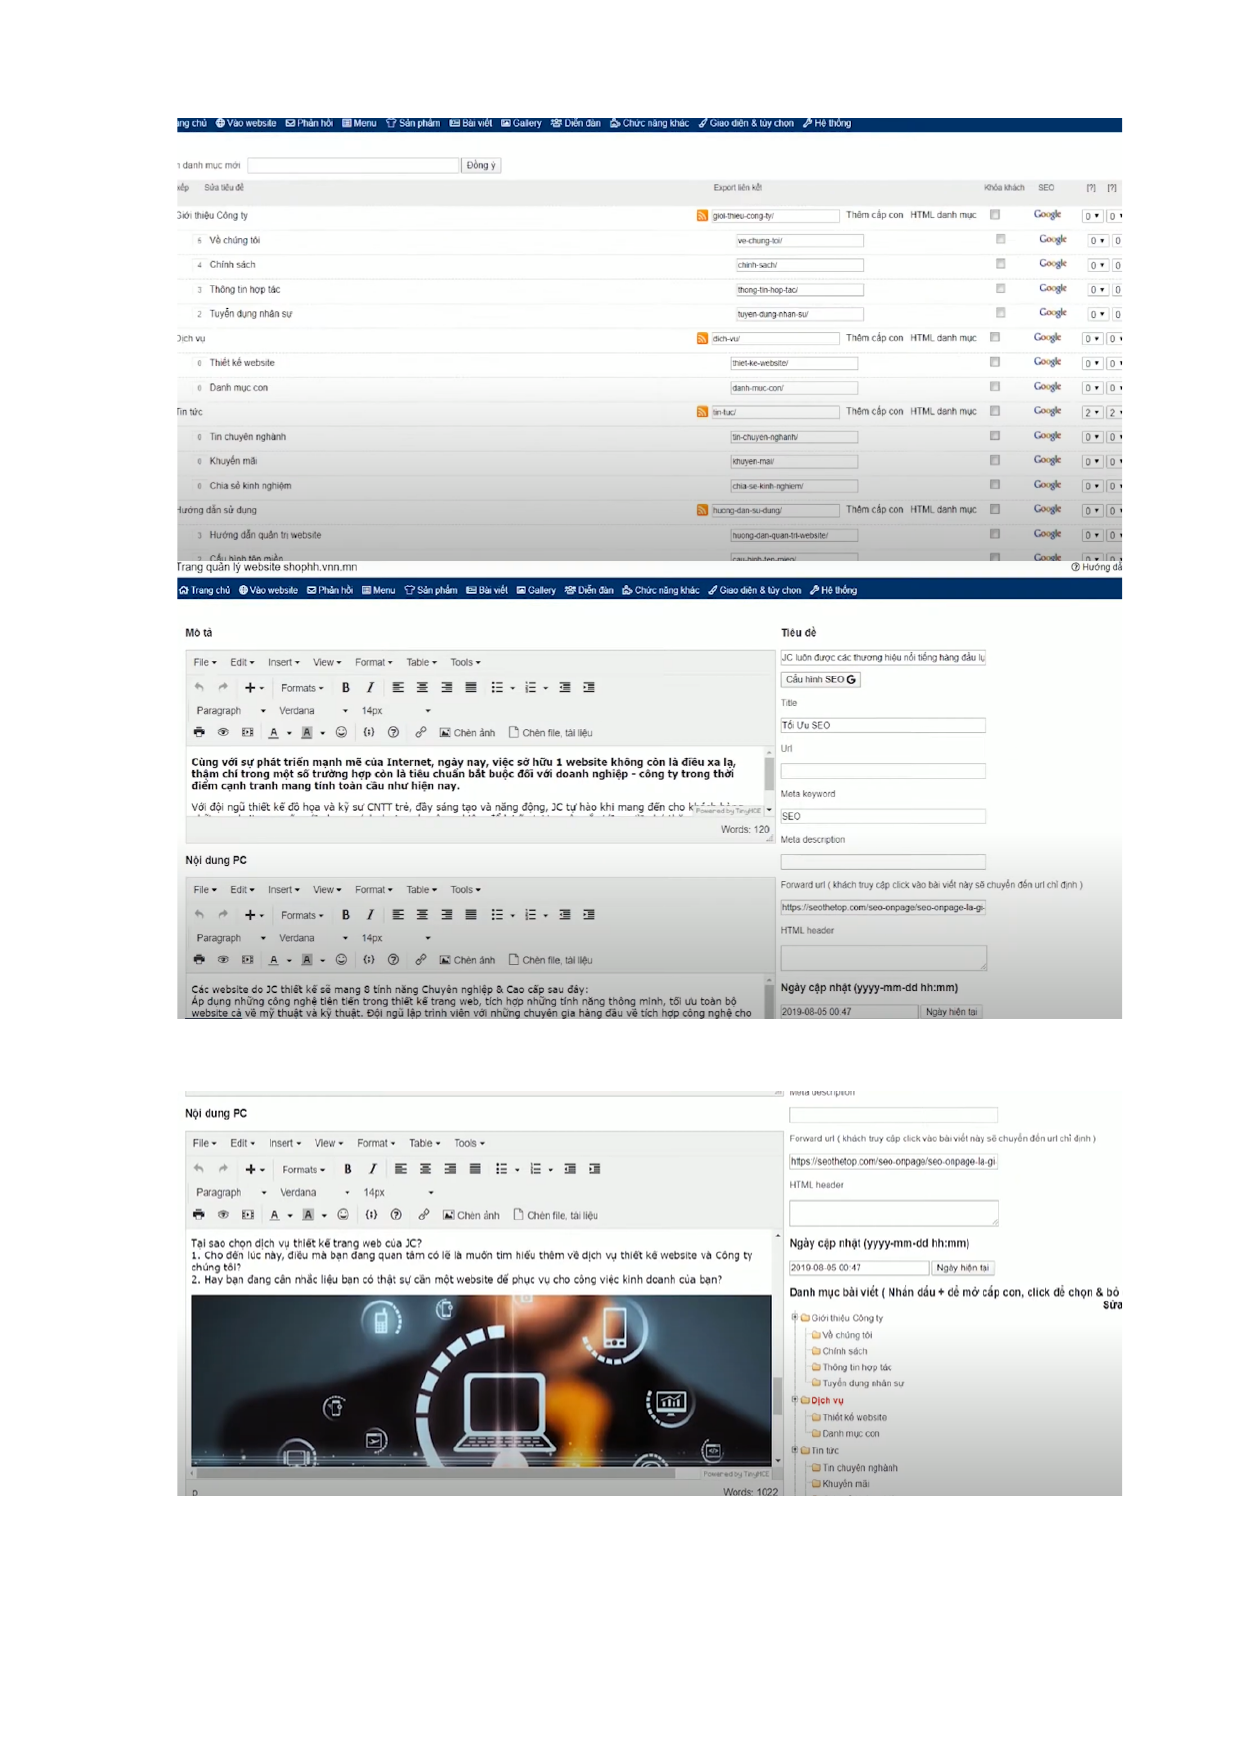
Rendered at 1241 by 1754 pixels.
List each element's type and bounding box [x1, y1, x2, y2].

picture [177, 118, 1123, 1019]
picture [177, 1091, 1123, 1496]
